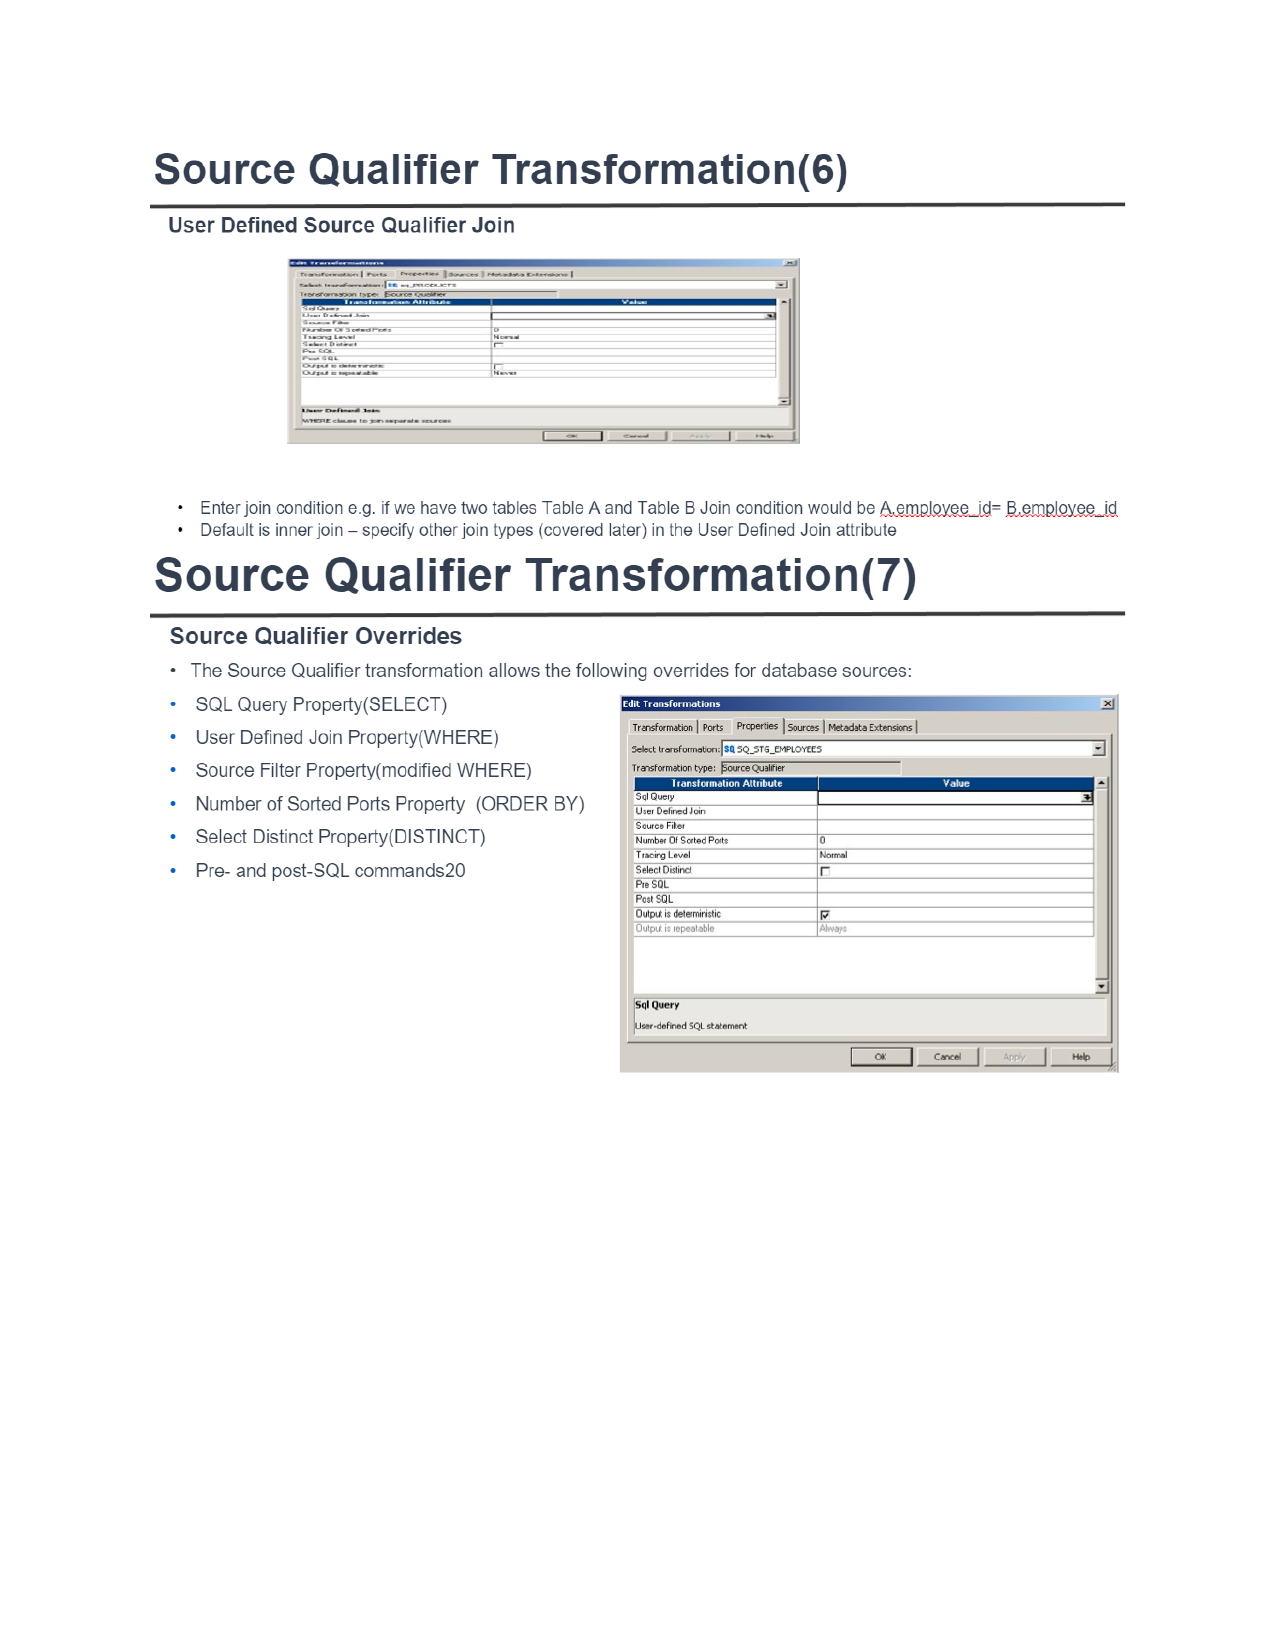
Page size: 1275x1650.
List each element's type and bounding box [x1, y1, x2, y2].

picture [150, 150, 1125, 544]
picture [150, 547, 1125, 1075]
